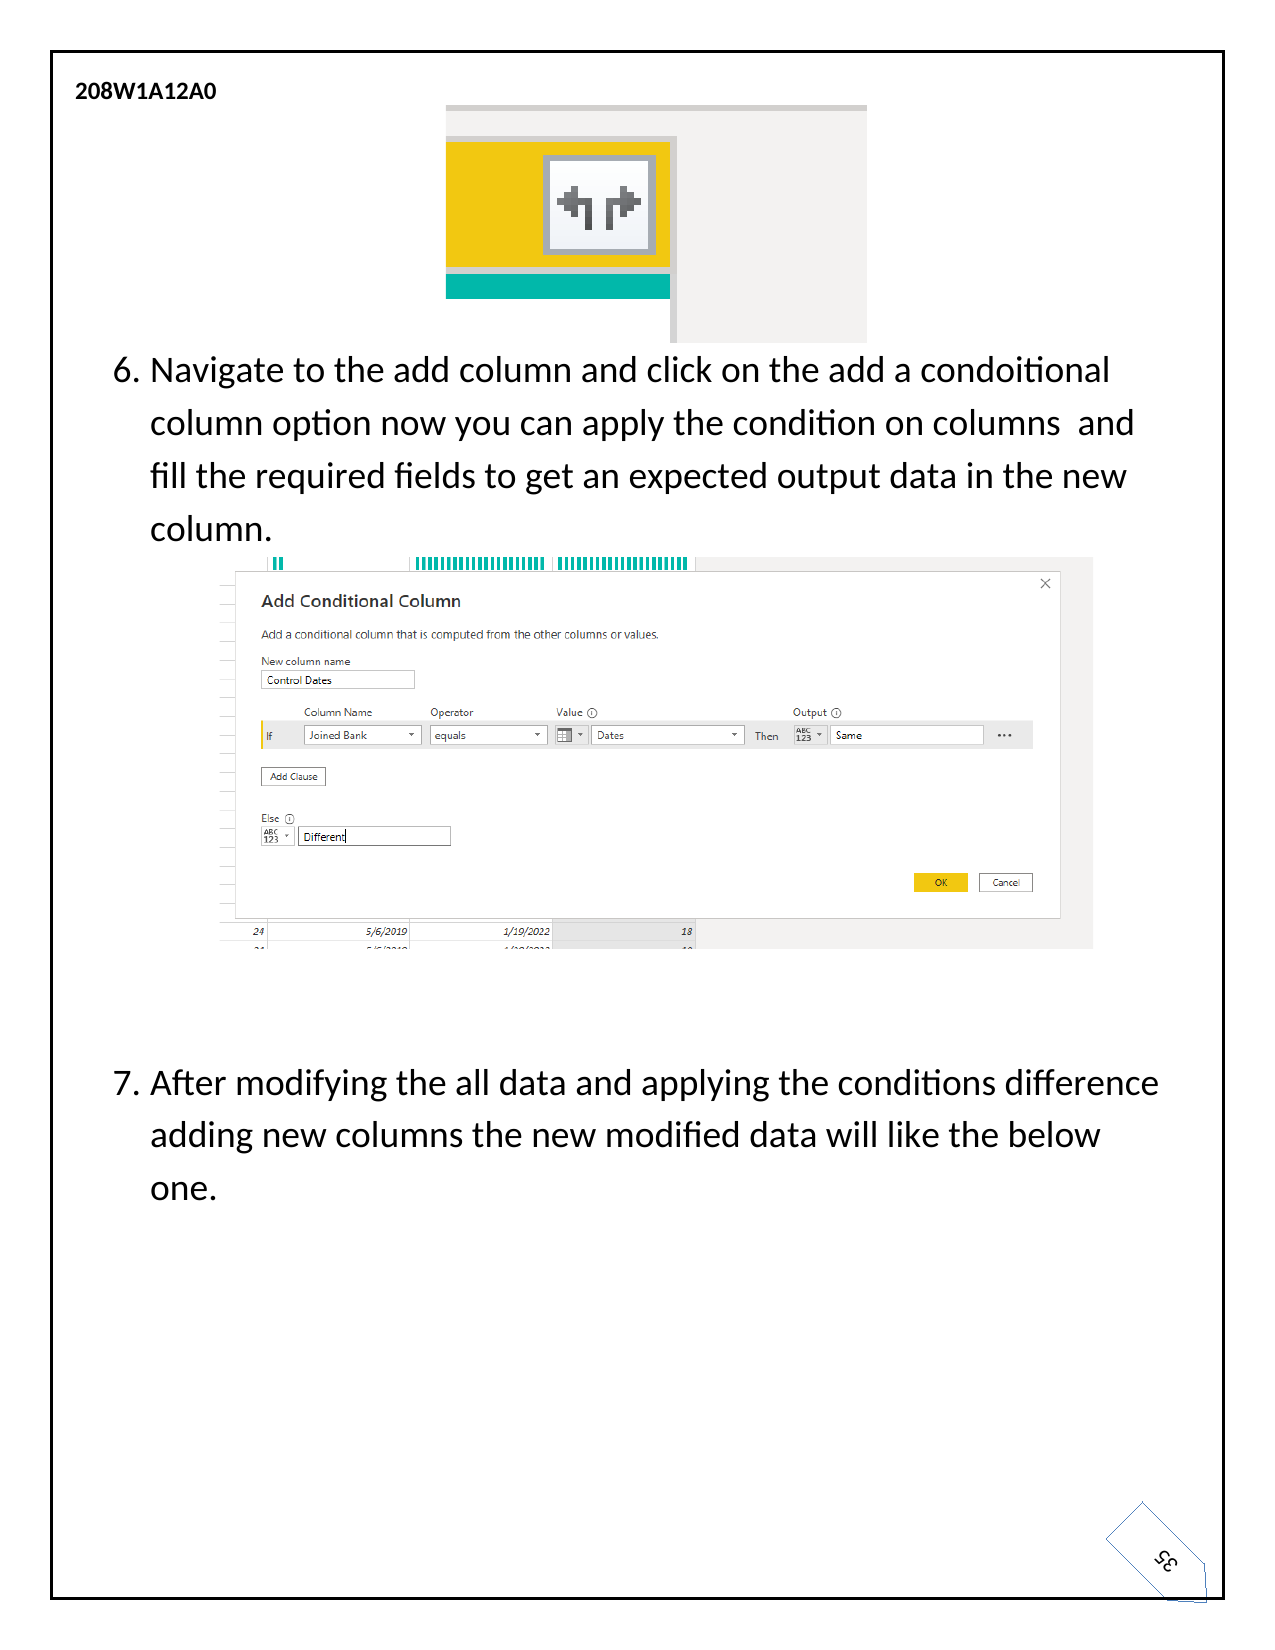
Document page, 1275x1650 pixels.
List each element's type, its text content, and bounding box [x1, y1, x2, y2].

picture [219, 557, 1094, 949]
picture [445, 105, 867, 343]
list Navigate to the add column and click on the add a condoitional column option now you can apply the condition on columns and fill the required fields to get an expected output data in the new column. [112, 346, 1162, 550]
list After modifying the all data and applying the conditions difference adding new columns the new modified data will like the below one. [112, 1059, 1162, 1210]
